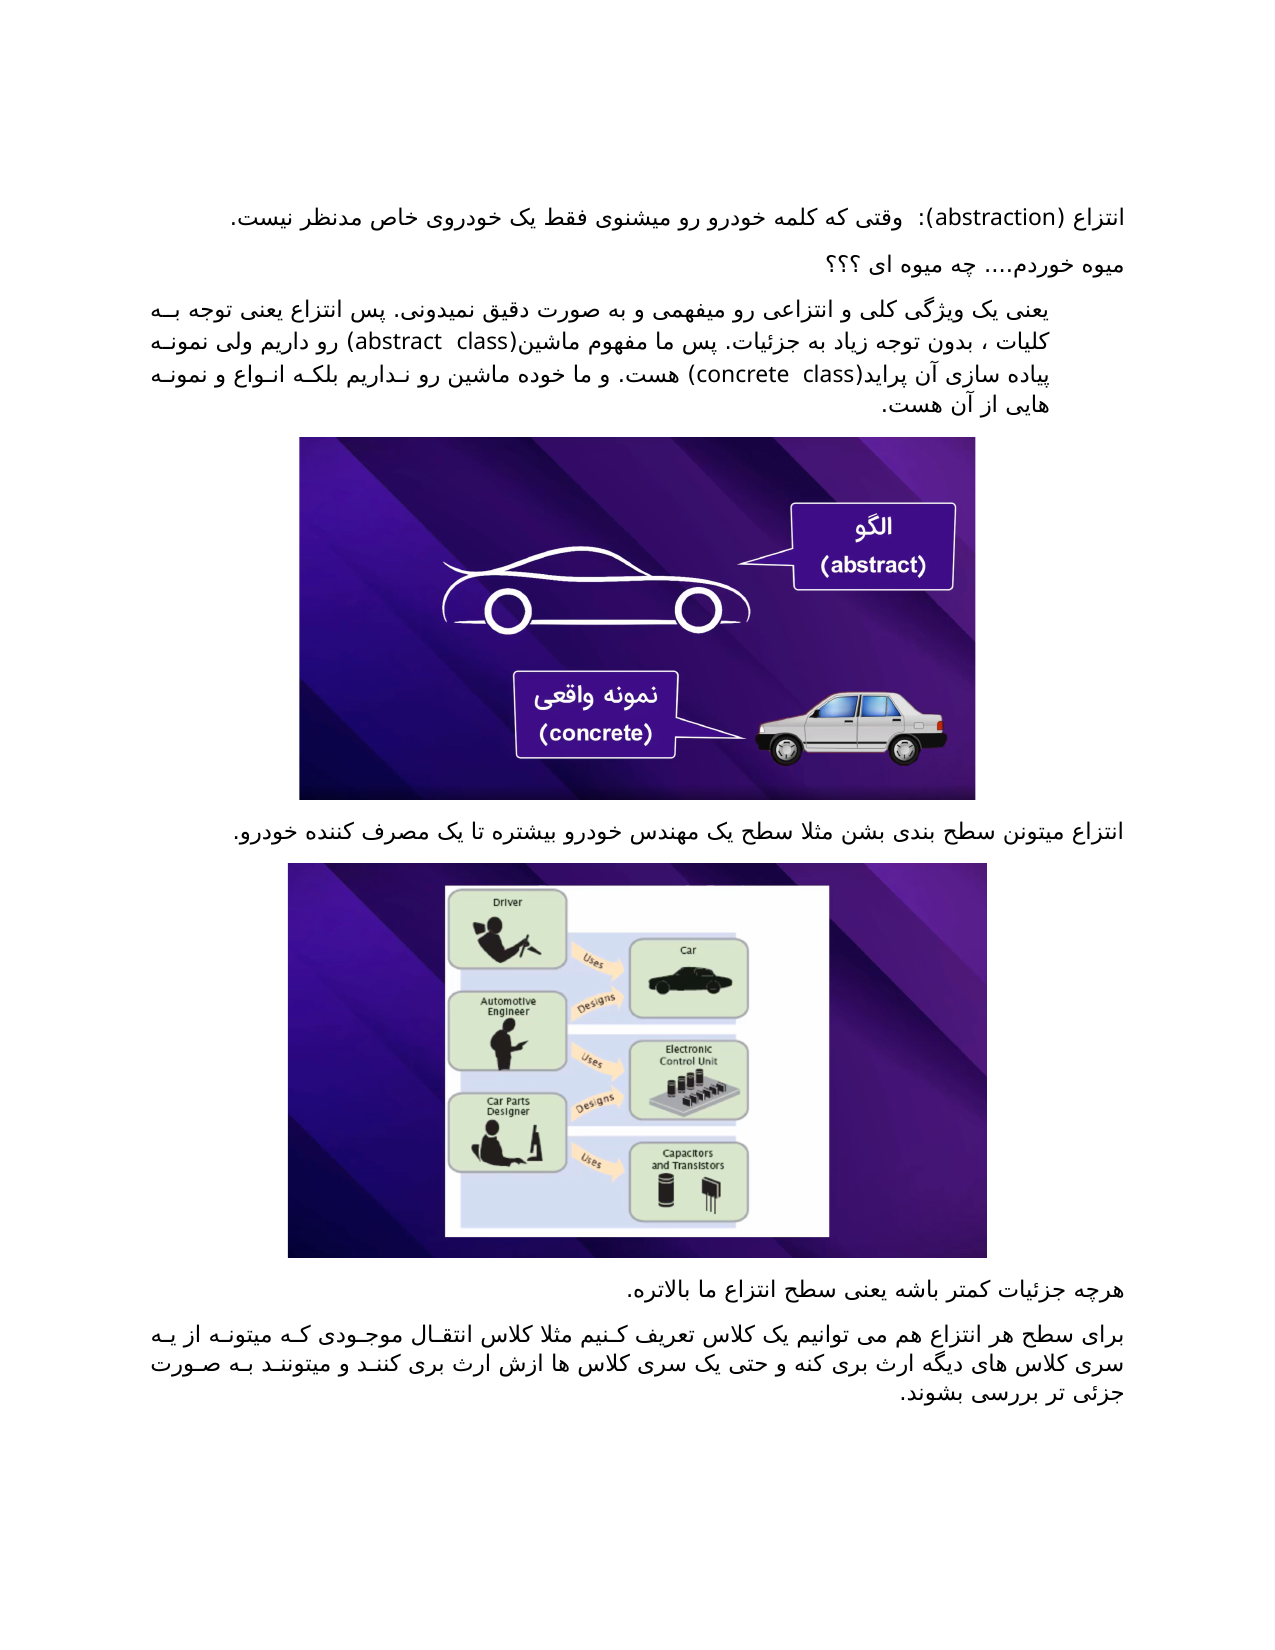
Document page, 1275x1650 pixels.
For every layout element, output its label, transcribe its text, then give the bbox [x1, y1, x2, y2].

text انتزاع (abstraction): وقتی که کلمه خودرو رو میشنوی فقط یک خودروی خاص مدنظر نیست. [150, 200, 1125, 232]
picture [299, 437, 976, 800]
text یعنی یک ویژگی کلی و انتزاعی رو میفهمی و به صورت دقیق نمیدونی. پس انتزاع یعنی توجه به کلیات ، بدون توجه زیاد به جزئیات. پس ما مفهوم ماشین(abstract class) رو داریم ولی نمونه پیاده سازی آن پراید(concrete class) هست. و ما خوده ماشین رو نداریم بلکه انواع و نمونه هایی از آن هست. [150, 296, 1050, 418]
text برای سطح هر انتزاع هم می توانیم یک کلاس تعریف کنیم مثلا کلاس انتقال موجودی که میتونه از یه سری کلاس های دیگه ارث بری کنه و حتی یک سری کلاس ها ازش ارث بری کنند و میتونند به صورت جزئی تر بررسی بشوند. [150, 1321, 1125, 1406]
picture [287, 863, 987, 1258]
text انتزاع میتونن سطح بندی بشن مثلا سطح یک مهندس خودرو بیشتره تا یک مصرف کننده خودرو. [150, 818, 1125, 845]
text هرچه جزئیات کمتر باشه یعنی سطح انتزاع ما بالاتره. [150, 1276, 1125, 1303]
text میوه خوردم.... چه میوه ای ؟؟؟ [150, 251, 1125, 277]
